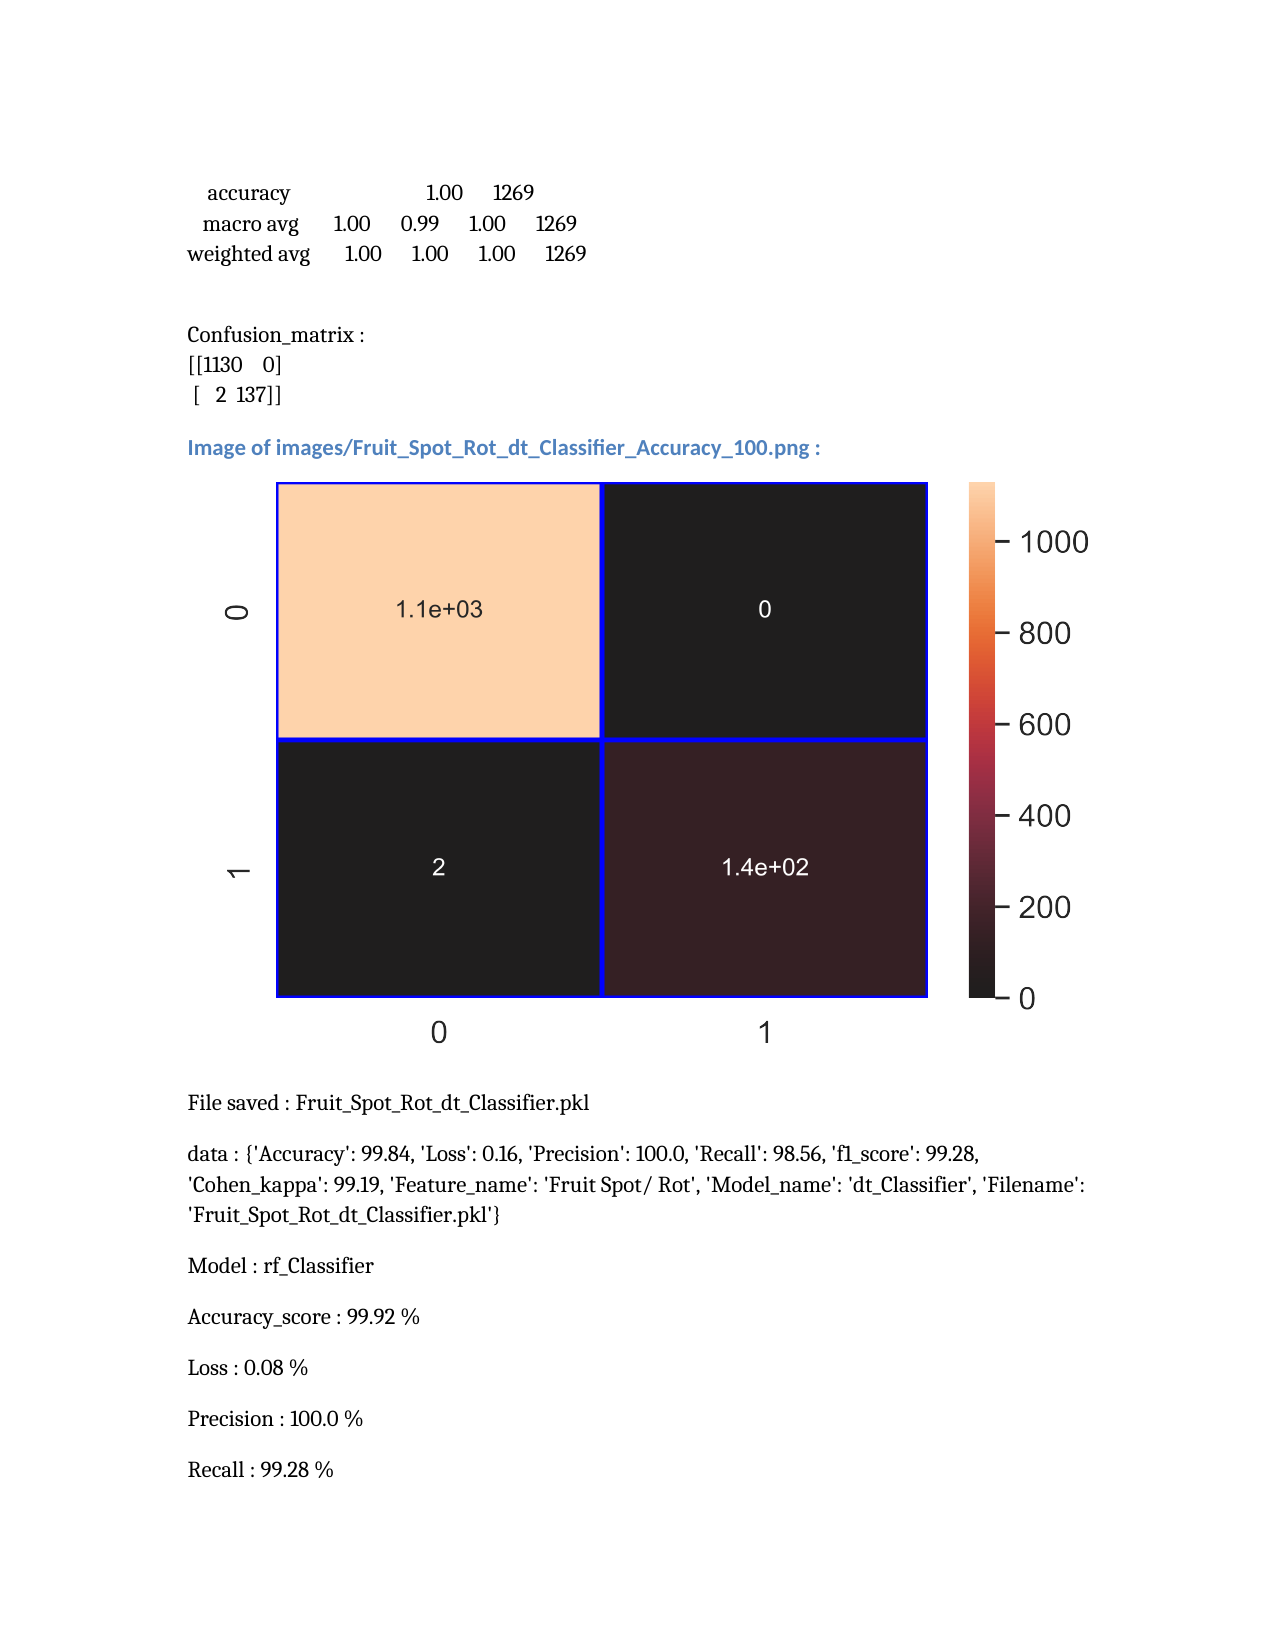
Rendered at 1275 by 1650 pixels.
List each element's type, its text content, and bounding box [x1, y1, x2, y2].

text Model : rf_Classifier [187, 1253, 1087, 1279]
text Precision : 100.0 % [187, 1406, 1087, 1432]
text Accuracy_score : 99.92 % [187, 1304, 1087, 1330]
picture [206, 465, 1107, 1066]
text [187, 150, 1087, 297]
text data : {'Accuracy': 99.84, 'Loss': 0.16, 'Precision': 100.0, 'Recall': 98.56, 'f1_score': 99.28, 'Cohen_kappa': 99.19, 'Feature_name': 'Fruit Spot/ Rot', 'Model_name': 'dt_Classifier', 'Filename': 'Fruit_Spot_Rot_dt_Classifier.pkl'} [187, 1141, 1087, 1228]
text File saved : Fruit_Spot_Rot_dt_Classifier.pkl [187, 1090, 1087, 1117]
text Recall : 99.28 % [187, 1457, 1087, 1483]
subtitle Image of images/Fruit_Spot_Rot_dt_Classifier_Accuracy_100.png : [187, 433, 1087, 461]
text Confusion_matrix : [[1130 0] [ 2 137]] [187, 322, 1087, 409]
text Loss : 0.08 % [187, 1355, 1087, 1381]
